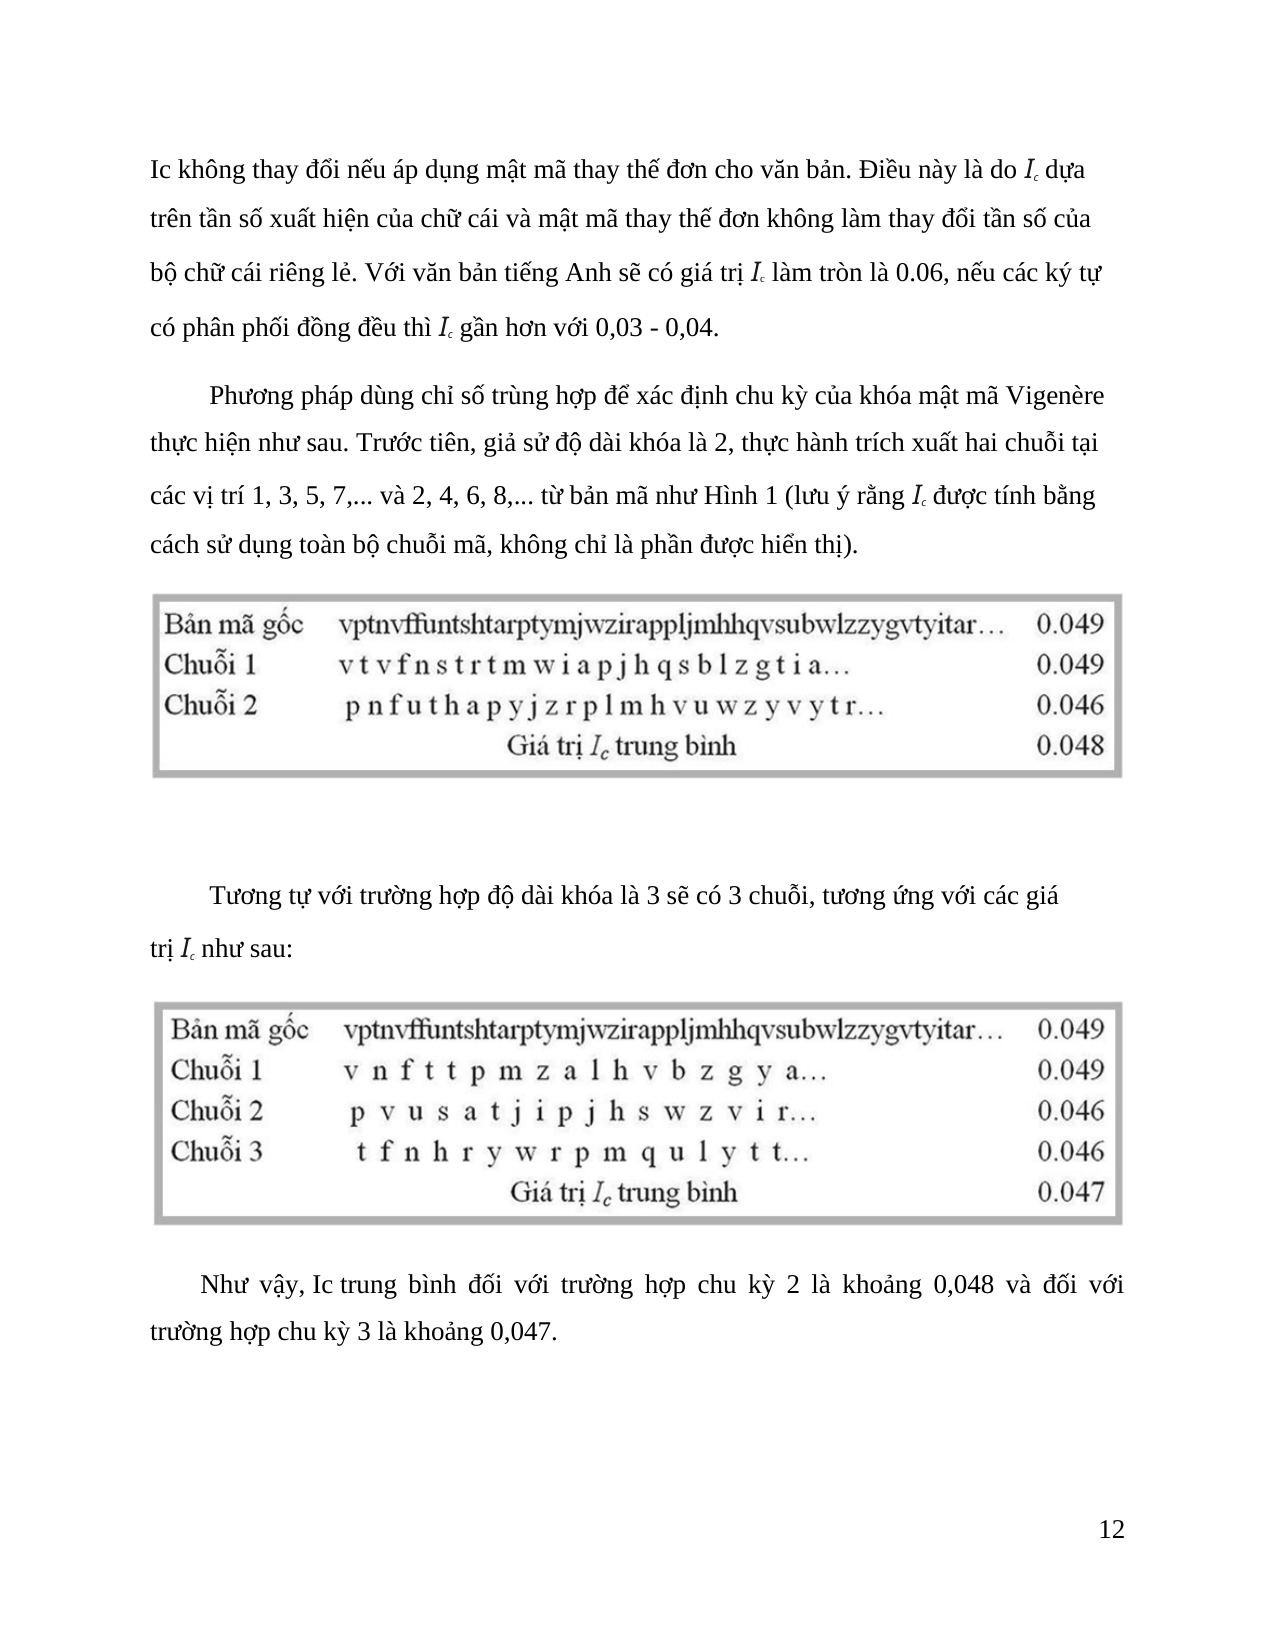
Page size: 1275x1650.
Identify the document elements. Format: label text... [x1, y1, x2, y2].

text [150, 150, 1125, 344]
picture [150, 591, 1125, 782]
text Tương tự với trường hợp độ dài khóa là 3 sẽ có 3 chuỗi, tương ứng với các giá trị Ic như sau: [150, 879, 1125, 966]
text Phương pháp dùng chỉ số trùng hợp để xác định chu kỳ của khóa mật mã Vigenère thực hiện như sau. Trước tiên, giả sử độ dài khóa là 2, thực hành trích xuất hai chuỗi tại các vị trí 1, 3, 5, 7,... và 2, 4, 6, 8,... từ bản mã như Hình 1 (lưu ý rằng Ic được tính bằng cách sử dụng toàn bộ chuỗi mã, không chỉ là phần được hiển thị). [150, 379, 1125, 559]
picture [150, 1001, 1125, 1228]
text Như vậy, Ic trung bình đối với trường hợp chu kỳ 2 là khoảng 0,048 và đối với trường hợp chu kỳ 3 là khoảng 0,047. [150, 1228, 1125, 1346]
